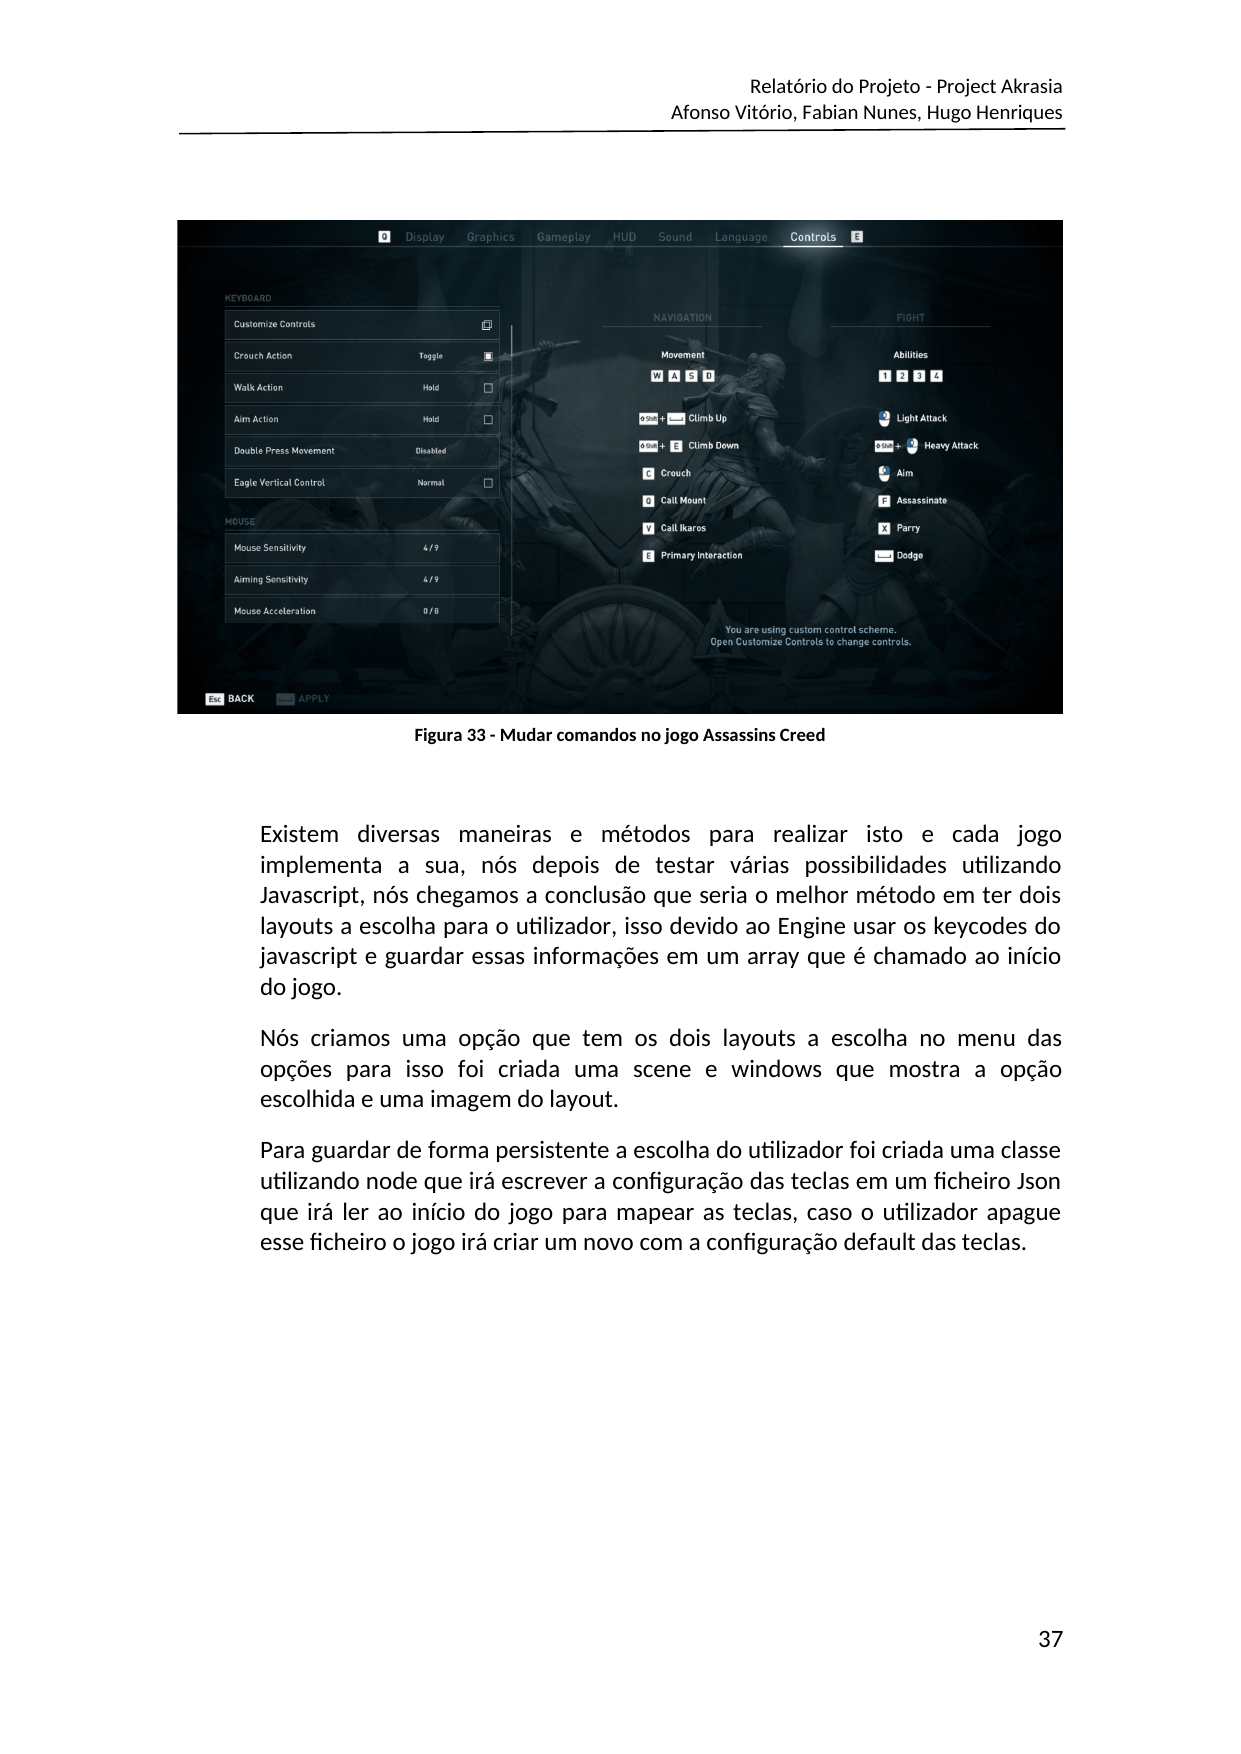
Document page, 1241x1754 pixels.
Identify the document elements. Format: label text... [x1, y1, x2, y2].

picture [177, 220, 1063, 714]
text Nós criamos uma opção que tem os dois layouts a escolha no menu das opções para isso foi criada uma scene e windows que mostra a opção escolhida e uma imagem do layout. [260, 1022, 1063, 1114]
text Existem diversas maneiras e métodos para realizar isto e cada jogo implementa a sua, nós depois de testar várias possibilidades utilizando Javascript, nós chegamos a conclusão que seria o melhor método em ter dois layouts a escolha para o utilizador, isso devido ao Engine usar os keycodes do javascript e guardar essas informações em um array que é chamado ao início do jogo. [260, 818, 1063, 1001]
text Para guardar de forma persistente a escolha do utilizador foi criada uma classe utilizando node que irá escrever a configuração das teclas em um ficheiro Json que irá ler ao início do jogo para mapear as teclas, caso o utilizador apague esse ficheiro o jogo irá criar um novo com a configuração default das teclas. [260, 1134, 1063, 1257]
